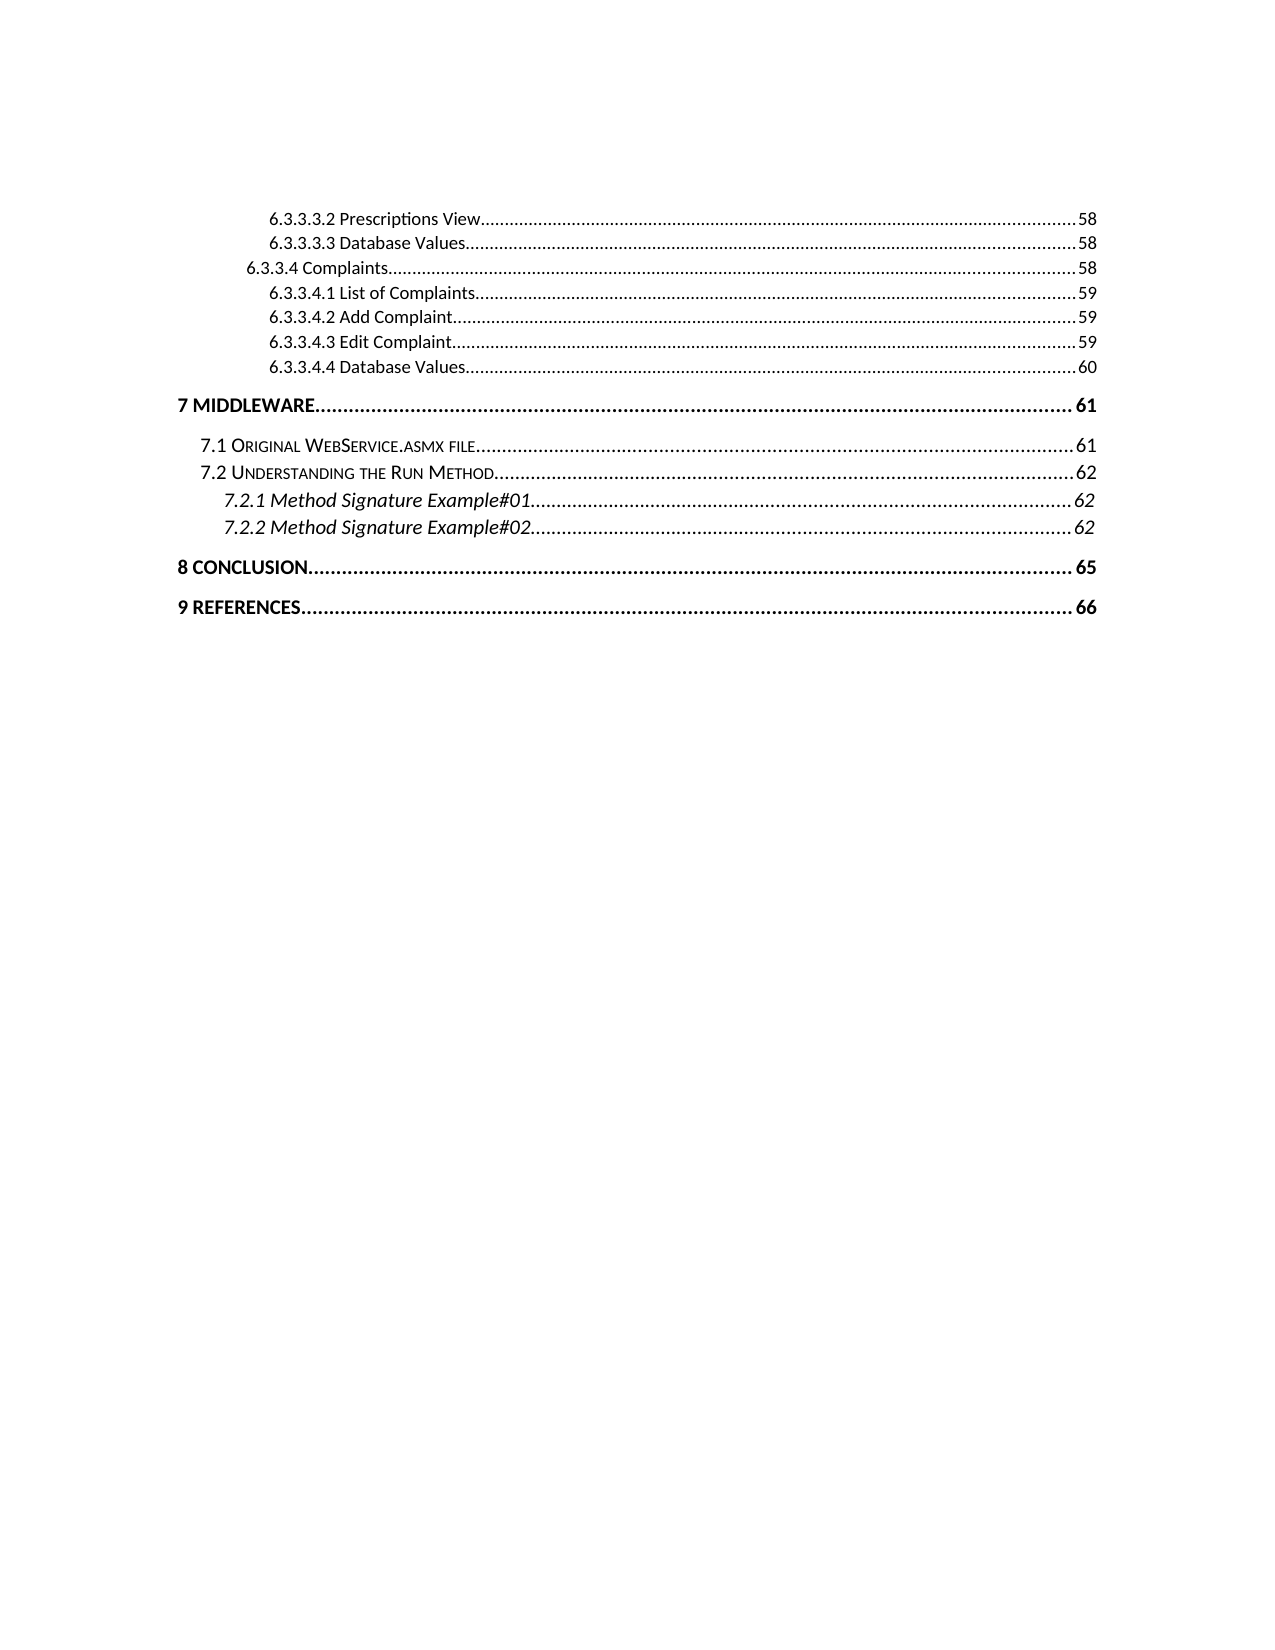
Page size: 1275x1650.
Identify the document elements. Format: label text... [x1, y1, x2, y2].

text 6.3.3.3.3 Database Values 58 [269, 231, 1098, 254]
text 7.1 Original WebService.asmx file 61 [200, 432, 1098, 457]
text 6.3.3.4.2 Add Complaint 59 [269, 306, 1098, 328]
text 7 Middleware 61 [177, 392, 1098, 417]
text 6.3.3.4 Complaints 58 [246, 256, 1098, 279]
text 6.3.3.4.4 Database Values 60 [269, 355, 1098, 378]
text 6.3.3.4.3 Edit Complaint 59 [269, 330, 1098, 353]
text 7.2.2 Method Signature Example#02 62 [223, 514, 1098, 539]
text 7.2 Understanding the Run Method 62 [200, 459, 1098, 485]
text 9 References 66 [177, 594, 1098, 619]
text 6.3.3.3.2 Prescriptions View 58 [269, 207, 1098, 230]
text 7.2.1 Method Signature Example#01 62 [223, 487, 1098, 512]
text 6.3.3.4.1 List of Complaints 59 [269, 281, 1098, 304]
text 8 Conclusion 65 [177, 554, 1098, 579]
